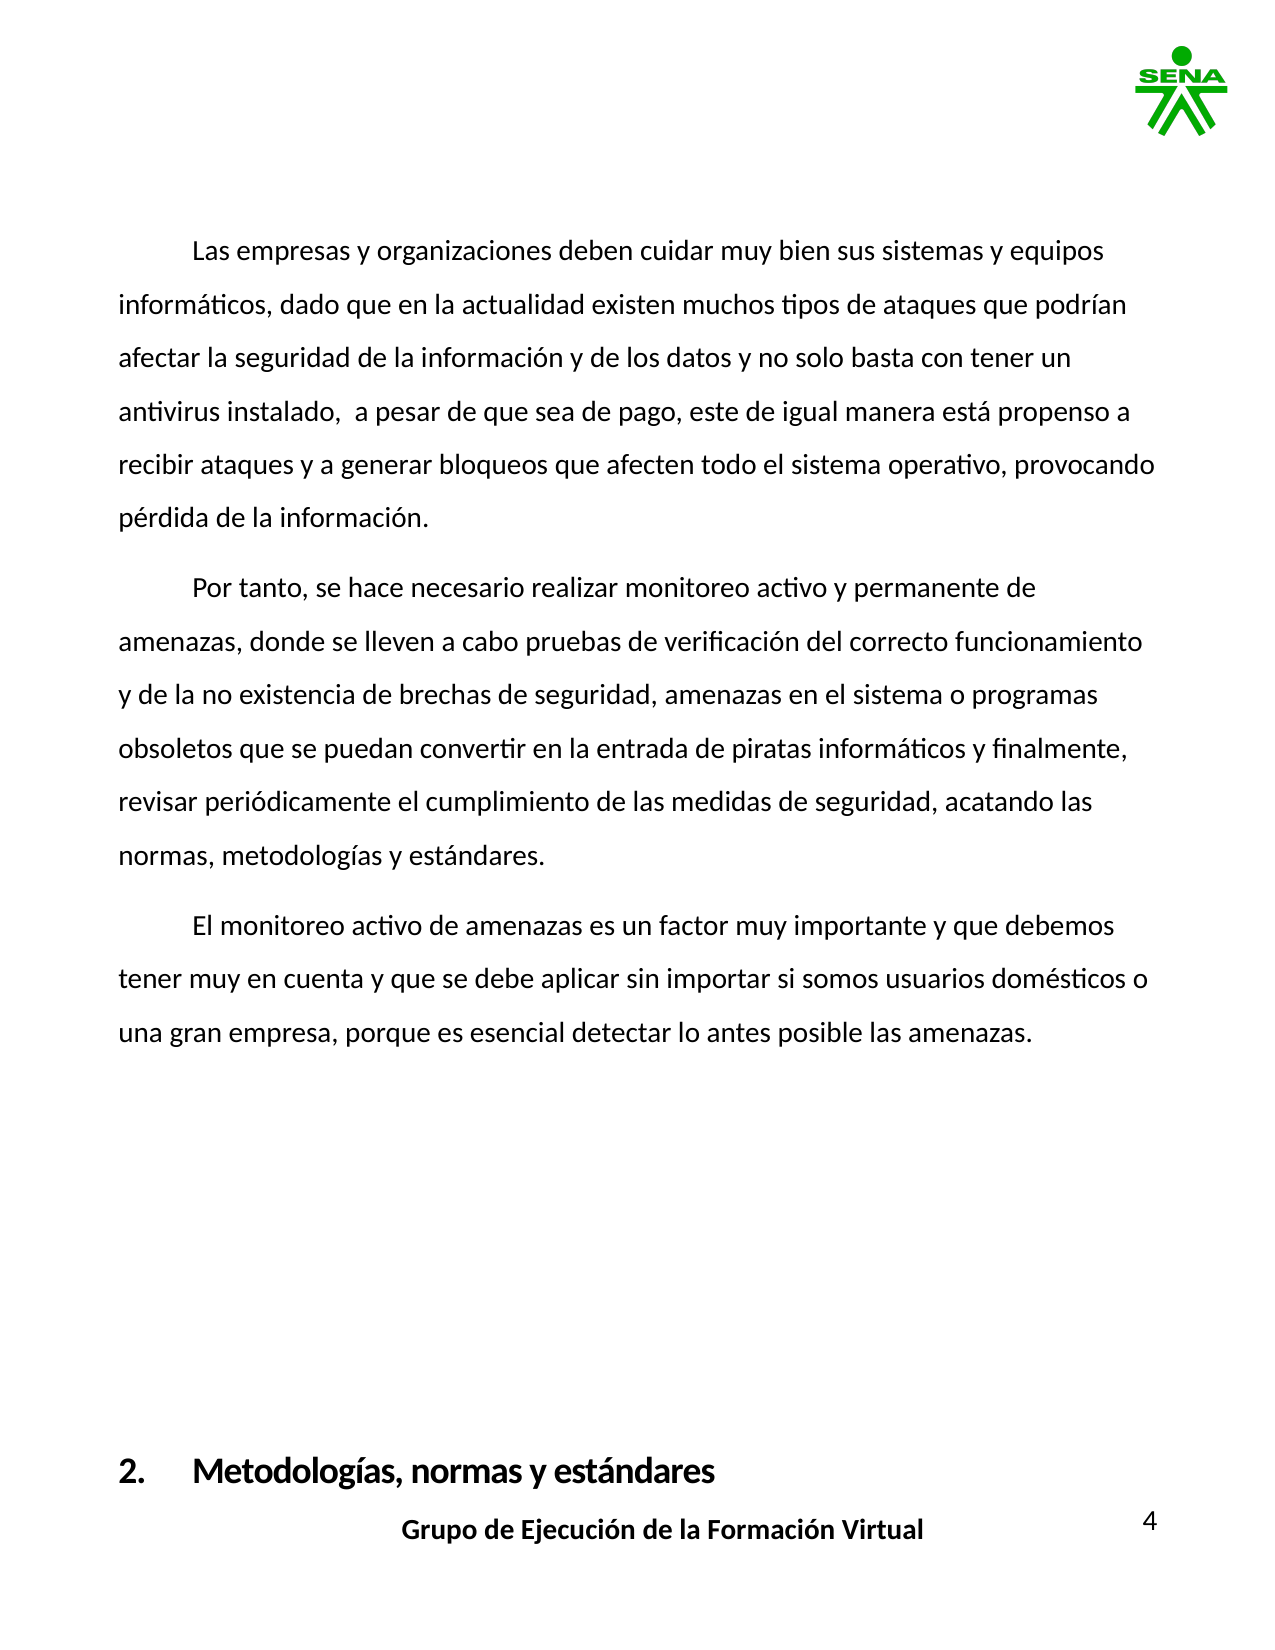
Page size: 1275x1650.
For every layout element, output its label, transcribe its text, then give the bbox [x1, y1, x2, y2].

text Por tanto, se hace necesario realizar monitoreo activo y permanente de amenazas, donde se lleven a cabo pruebas de verificación del correcto funcionamiento y de la no existencia de brechas de seguridad, amenazas en el sistema o programas obsoletos que se puedan convertir en la entrada de piratas informáticos y finalmente, revisar periódicamente el cumplimiento de las medidas de seguridad, acatando las normas, metodologías y estándares. [118, 569, 1157, 872]
picture [1135, 46, 1228, 136]
text Las empresas y organizaciones deben cuidar muy bien sus sistemas y equipos informáticos, dado que en la actualidad existen muchos tipos de ataques que podrían afectar la seguridad de la información y de los datos y no solo basta con tener un antivirus instalado, a pesar de que sea de pago, este de igual manera está propenso a recibir ataques y a generar bloqueos que afecten todo el sistema operativo, provocando pérdida de la información. [118, 232, 1157, 535]
text El monitoreo activo de amenazas es un factor muy importante y que debemos tener muy en cuenta y que se debe aplicar sin importar si somos usuarios domésticos o una gran empresa, porque es esencial detectar lo antes posible las amenazas. [118, 907, 1157, 1049]
subtitle Metodologías, normas y estándares [118, 1447, 1157, 1493]
